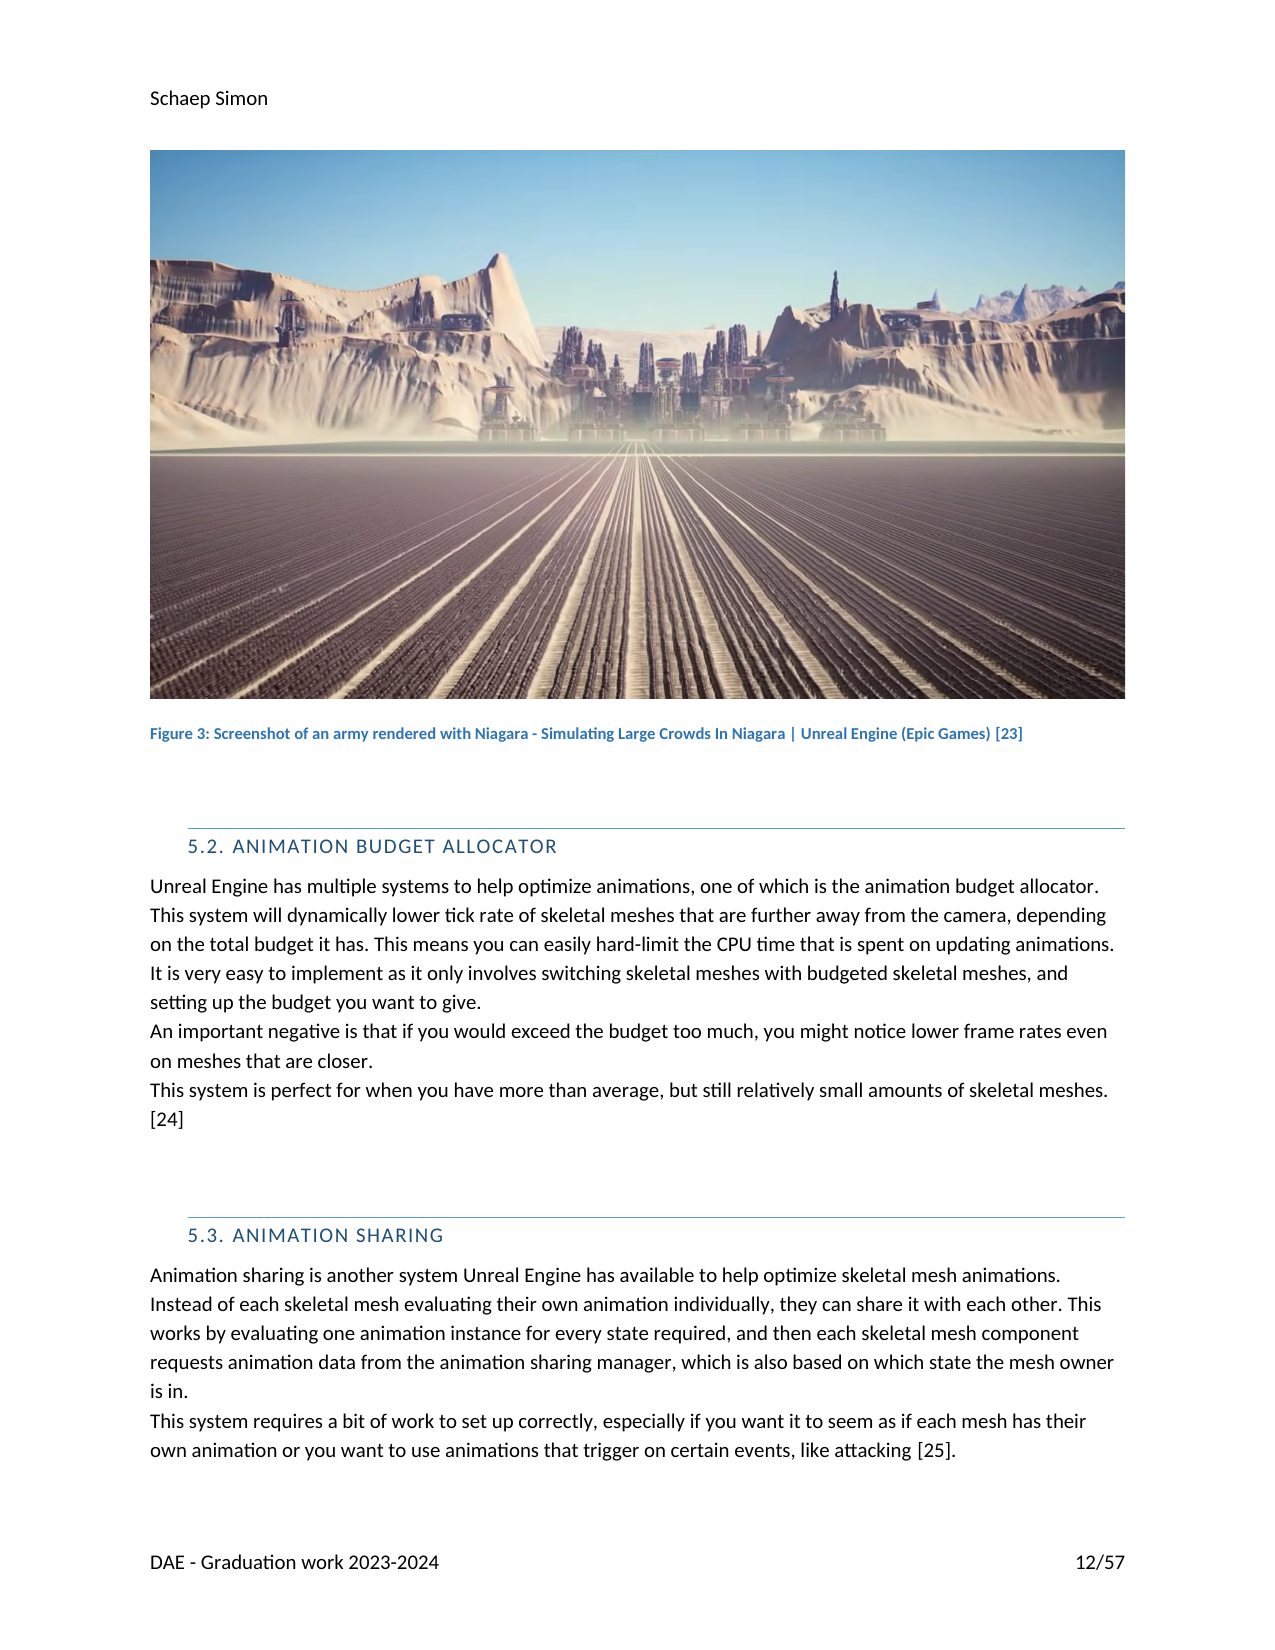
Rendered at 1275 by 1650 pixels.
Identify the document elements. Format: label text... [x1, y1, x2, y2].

text Figure 3: Screenshot of an army rendered with Niagara - Simulating Large Crowds In Niagara | Unreal Engine (Epic Games) [23] [150, 723, 1125, 743]
text Animation sharing is another system Unreal Engine has available to help optimize skeletal mesh animations. Instead of each skeletal mesh evaluating their own animation individually, they can share it with each other. This works by evaluating one animation instance for every state required, and then each skeletal mesh component requests animation data from the animation sharing manager, which is also based on which state the mesh owner is in. This system requires a bit of work to set up correctly, especially if you want it to seem as if each mesh has their own animation or you want to use animations that trigger on certain events, like attacking [25]. [150, 1262, 1125, 1462]
subtitle Animation Budget Allocator [187, 829, 1125, 859]
subtitle Animation Sharing [187, 1218, 1125, 1248]
text Unreal Engine has multiple systems to help optimize animations, one of which is the animation budget allocator. This system will dynamically lower tick rate of skeletal meshes that are further away from the camera, depending on the total budget it has. This means you can easily hard-limit the CPU time that is spent on updating animations. It is very easy to implement as it only involves switching skeletal meshes with budgeted skeletal meshes, and setting up the budget you want to give. An important negative is that if you would exceed the budget too much, you might notice lower frame rates even on meshes that are closer. This system is perfect for when you have more than average, but still relatively small amounts of skeletal meshes. [24] [150, 873, 1125, 1132]
picture [150, 150, 1125, 699]
